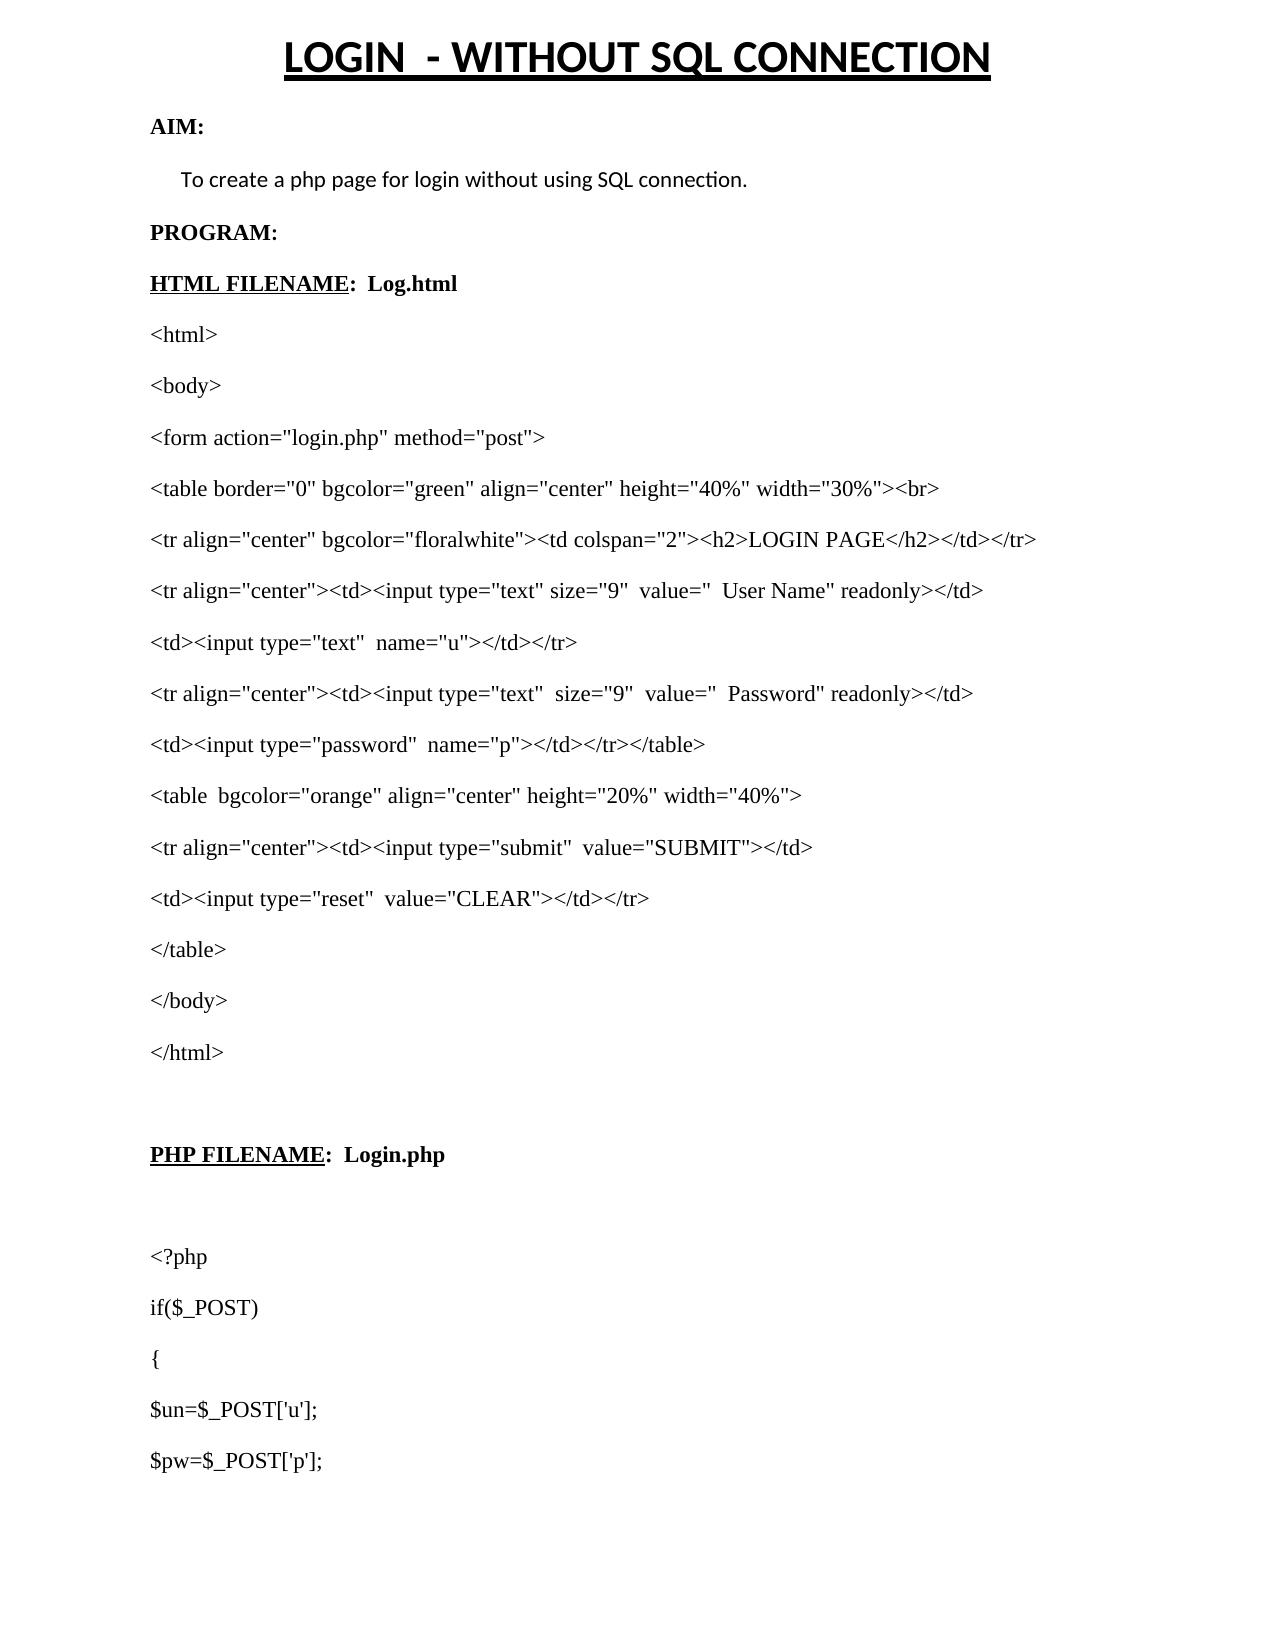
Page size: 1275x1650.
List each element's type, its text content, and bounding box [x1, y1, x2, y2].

text <?php if($_POST) [150, 1243, 260, 1321]
subtitle PROGRAM: [150, 218, 1192, 246]
text <body> [150, 372, 1192, 398]
text <td><input type="text" name="u"></td></tr> [150, 629, 1192, 655]
text <tr align="center" bgcolor="floralwhite"><td colspan="2"><h2>LOGIN PAGE</h2></td></tr> [150, 526, 1192, 552]
subtitle AIM: [150, 113, 1192, 139]
subtitle PHP FILENAME: Login.php [150, 1142, 1192, 1168]
text <tr align="center"><td><input type="text" size="9" value=" Password" readonly></td> [150, 680, 1192, 706]
text <table bgcolor="orange" align="center" height="20%" width="40%"> [150, 782, 1192, 809]
text To create a php page for login without using SQL connection. [181, 165, 1192, 193]
text <table border="0" bgcolor="green" align="center" height="40%" width="30%"><br> [150, 475, 1192, 501]
text $pw=$_POST['p']; [150, 1447, 1192, 1474]
text { [150, 1345, 1192, 1372]
text $un=$_POST['u']; [150, 1396, 1192, 1423]
text </table> [150, 936, 1192, 962]
text </body> [150, 987, 1192, 1014]
text <tr align="center"><td><input type="submit" value="SUBMIT"></td> [150, 833, 1192, 860]
text <form action="login.php" method="post"> [150, 424, 1192, 450]
text <tr align="center"><td><input type="text" size="9" value=" User Name" readonly></td> [150, 577, 1192, 604]
text HTML FILENAME: Log.html [150, 270, 1192, 297]
text </html> [150, 1038, 1192, 1065]
text <td><input type="reset" value="CLEAR"></td></tr> [150, 885, 1192, 911]
subtitle LOGIN - WITHOUT SQL CONNECTION [282, 29, 993, 83]
text <td><input type="password" name="p"></td></tr></table> [150, 731, 1192, 757]
text <html> [150, 321, 1192, 347]
